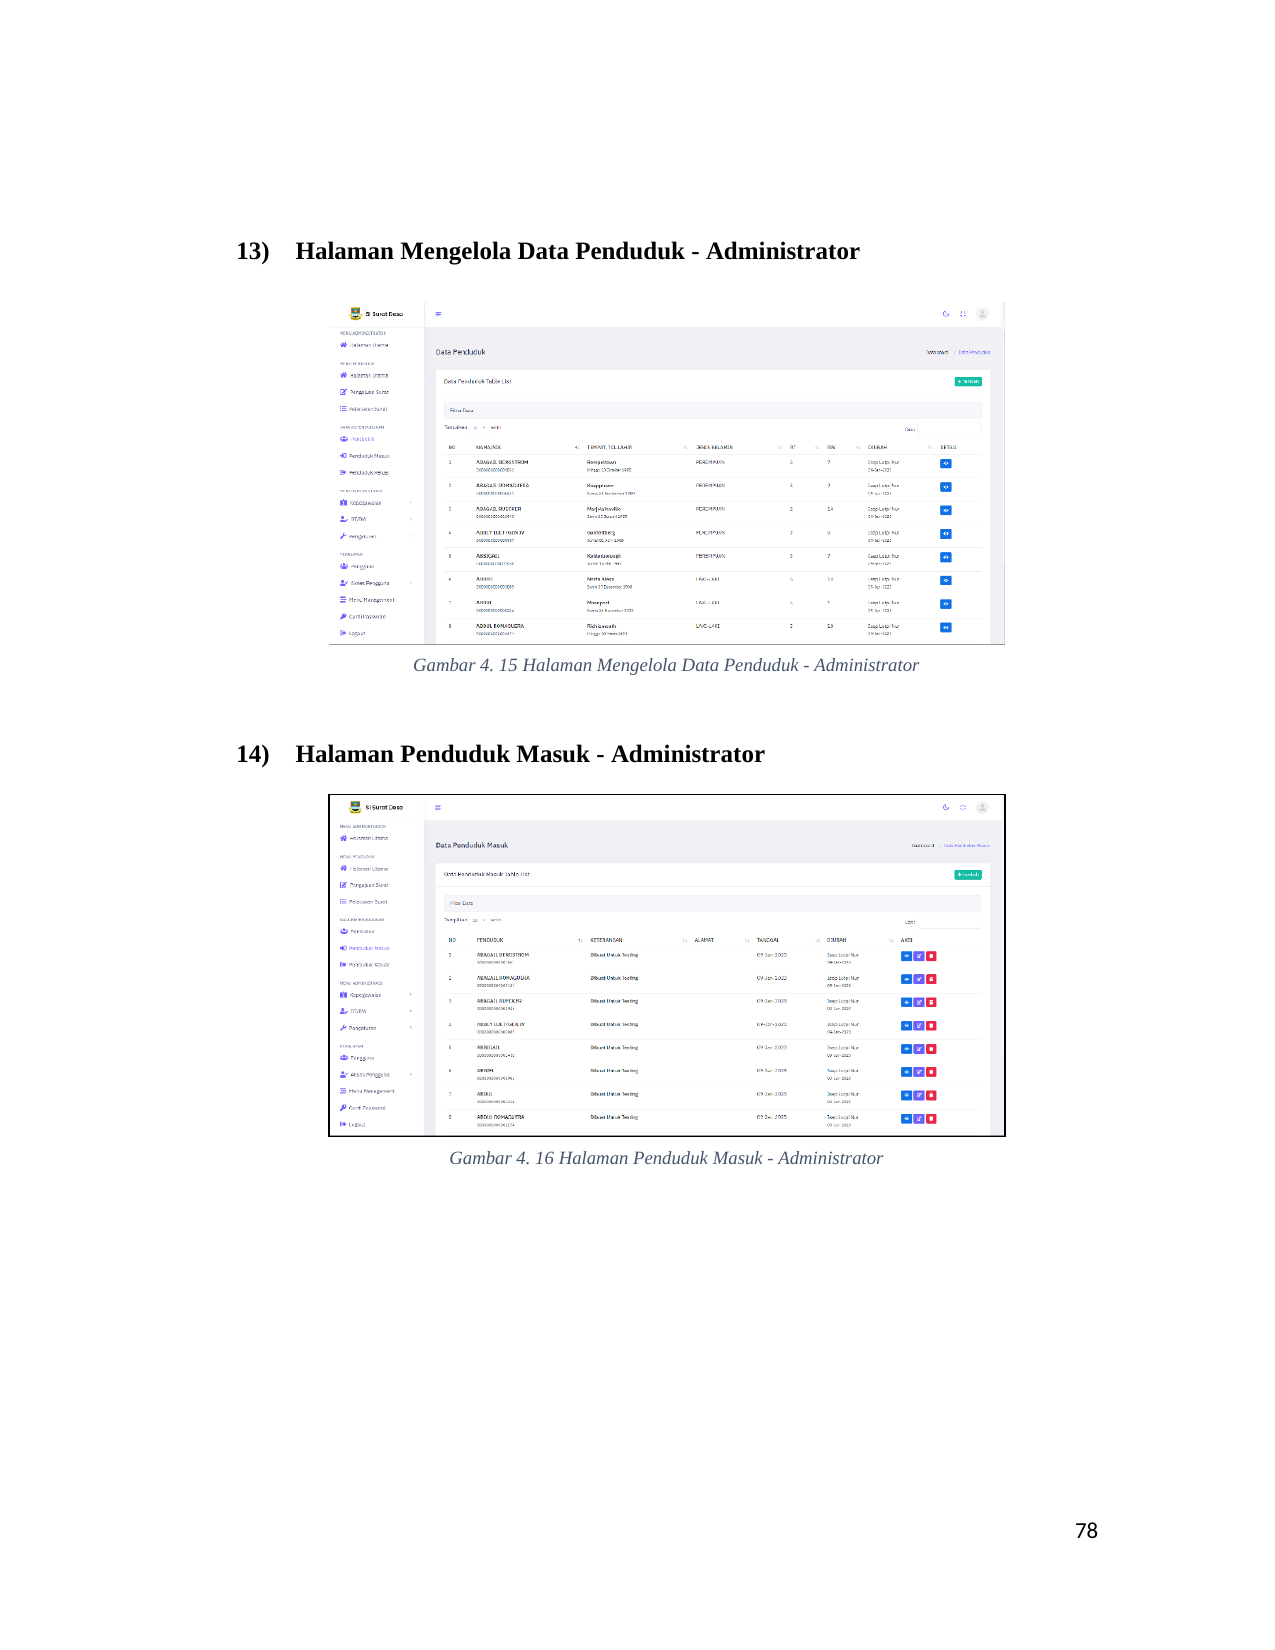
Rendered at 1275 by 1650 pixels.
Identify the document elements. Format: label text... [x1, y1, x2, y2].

subtitle Halaman Mengelola Data Penduduk - Administrator [236, 236, 1098, 265]
picture [329, 302, 1005, 645]
picture [330, 795, 1004, 1136]
subtitle Halaman Penduduk Masuk - Administrator [236, 739, 1098, 768]
